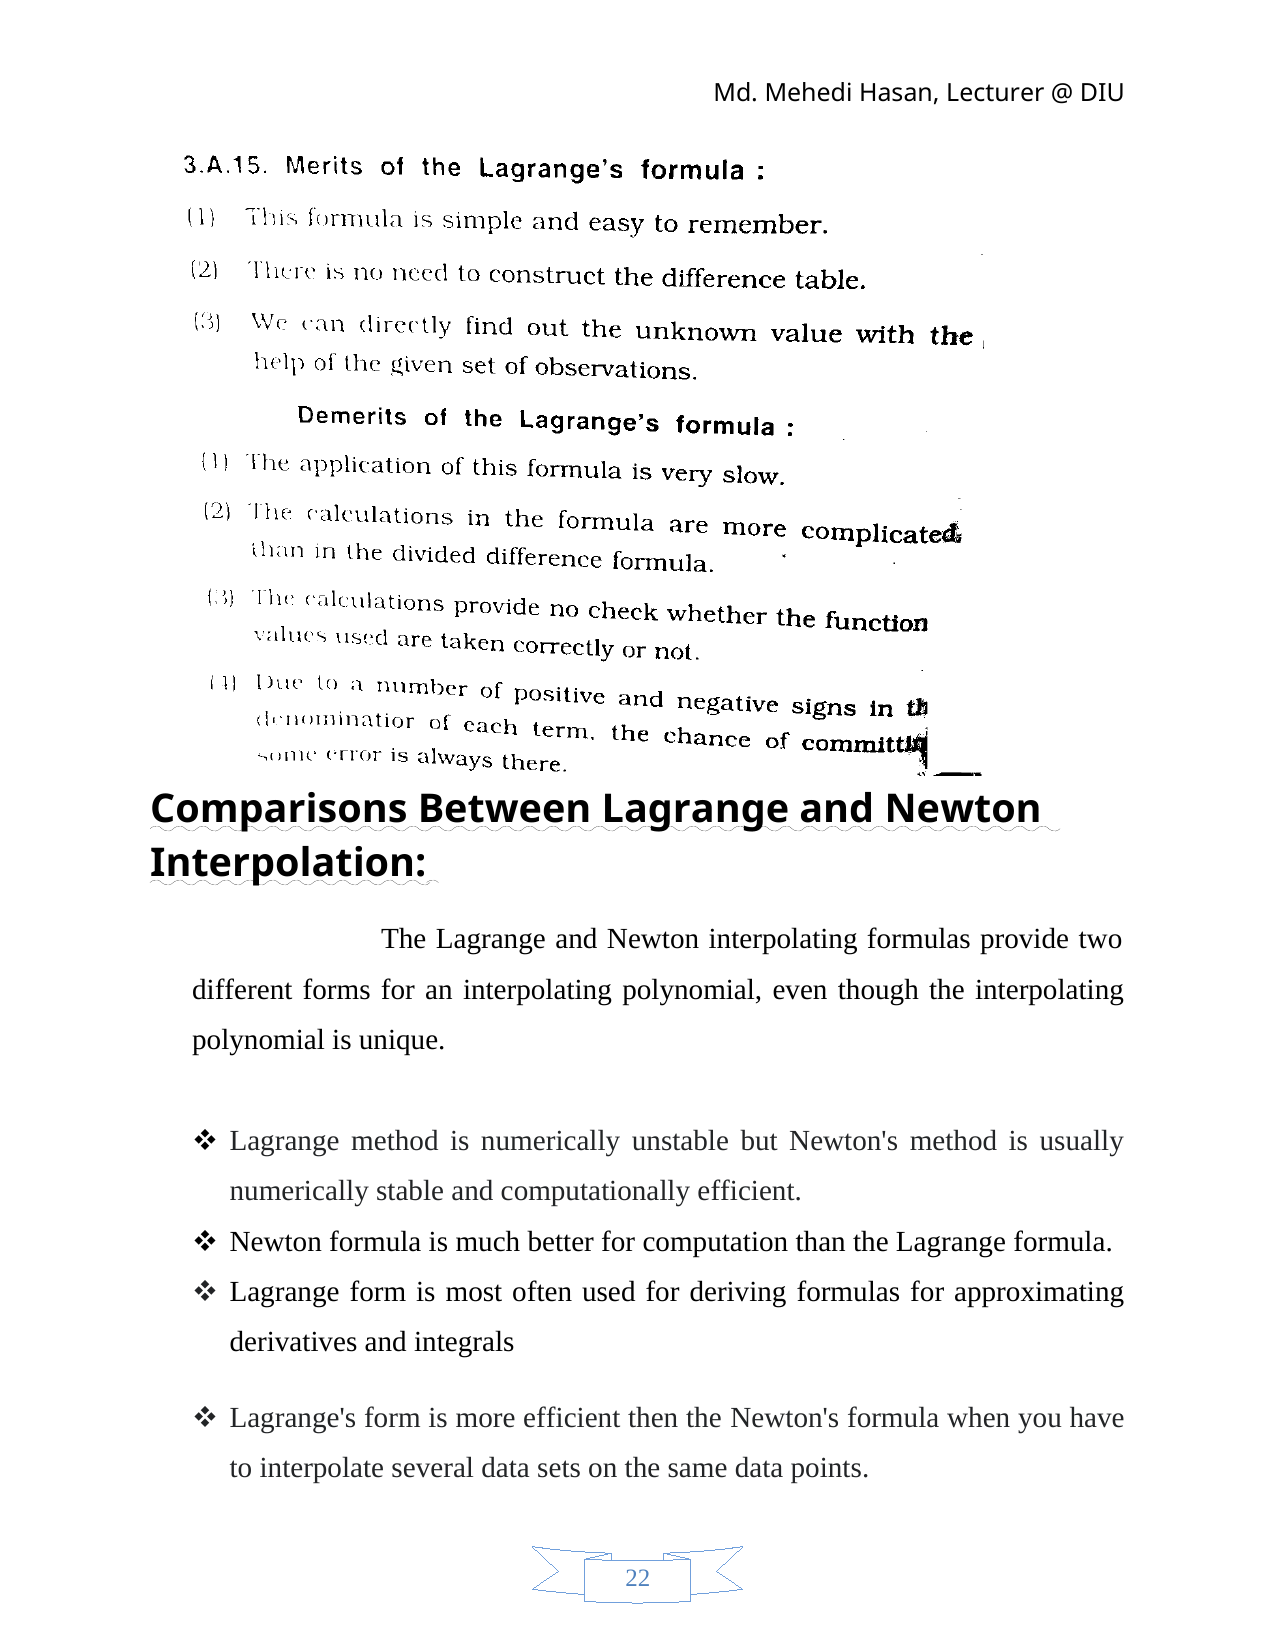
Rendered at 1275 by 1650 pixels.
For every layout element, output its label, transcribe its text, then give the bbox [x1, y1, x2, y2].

text Comparisons Between Lagrange and Newton Interpolation: [150, 780, 1125, 888]
list Lagrange method is numerically unstable but Newton's method is usually numerically stable and computationally efficient. [192, 1123, 1125, 1207]
list Lagrange's form is more efficient then the Newton's formula when you have to interpolate several data sets on the same data points. [192, 1400, 1125, 1484]
list Lagrange form is most often used for deriving formulas for approximating derivatives and integrals [192, 1274, 1125, 1358]
list Newton formula is much better for computation than the Lagrange formula. [192, 1224, 1125, 1257]
text The Lagrange and Newton interpolating formulas provide two different forms for an interpolating polynomial, even though the interpolating polynomial is unique. [192, 922, 1125, 1056]
